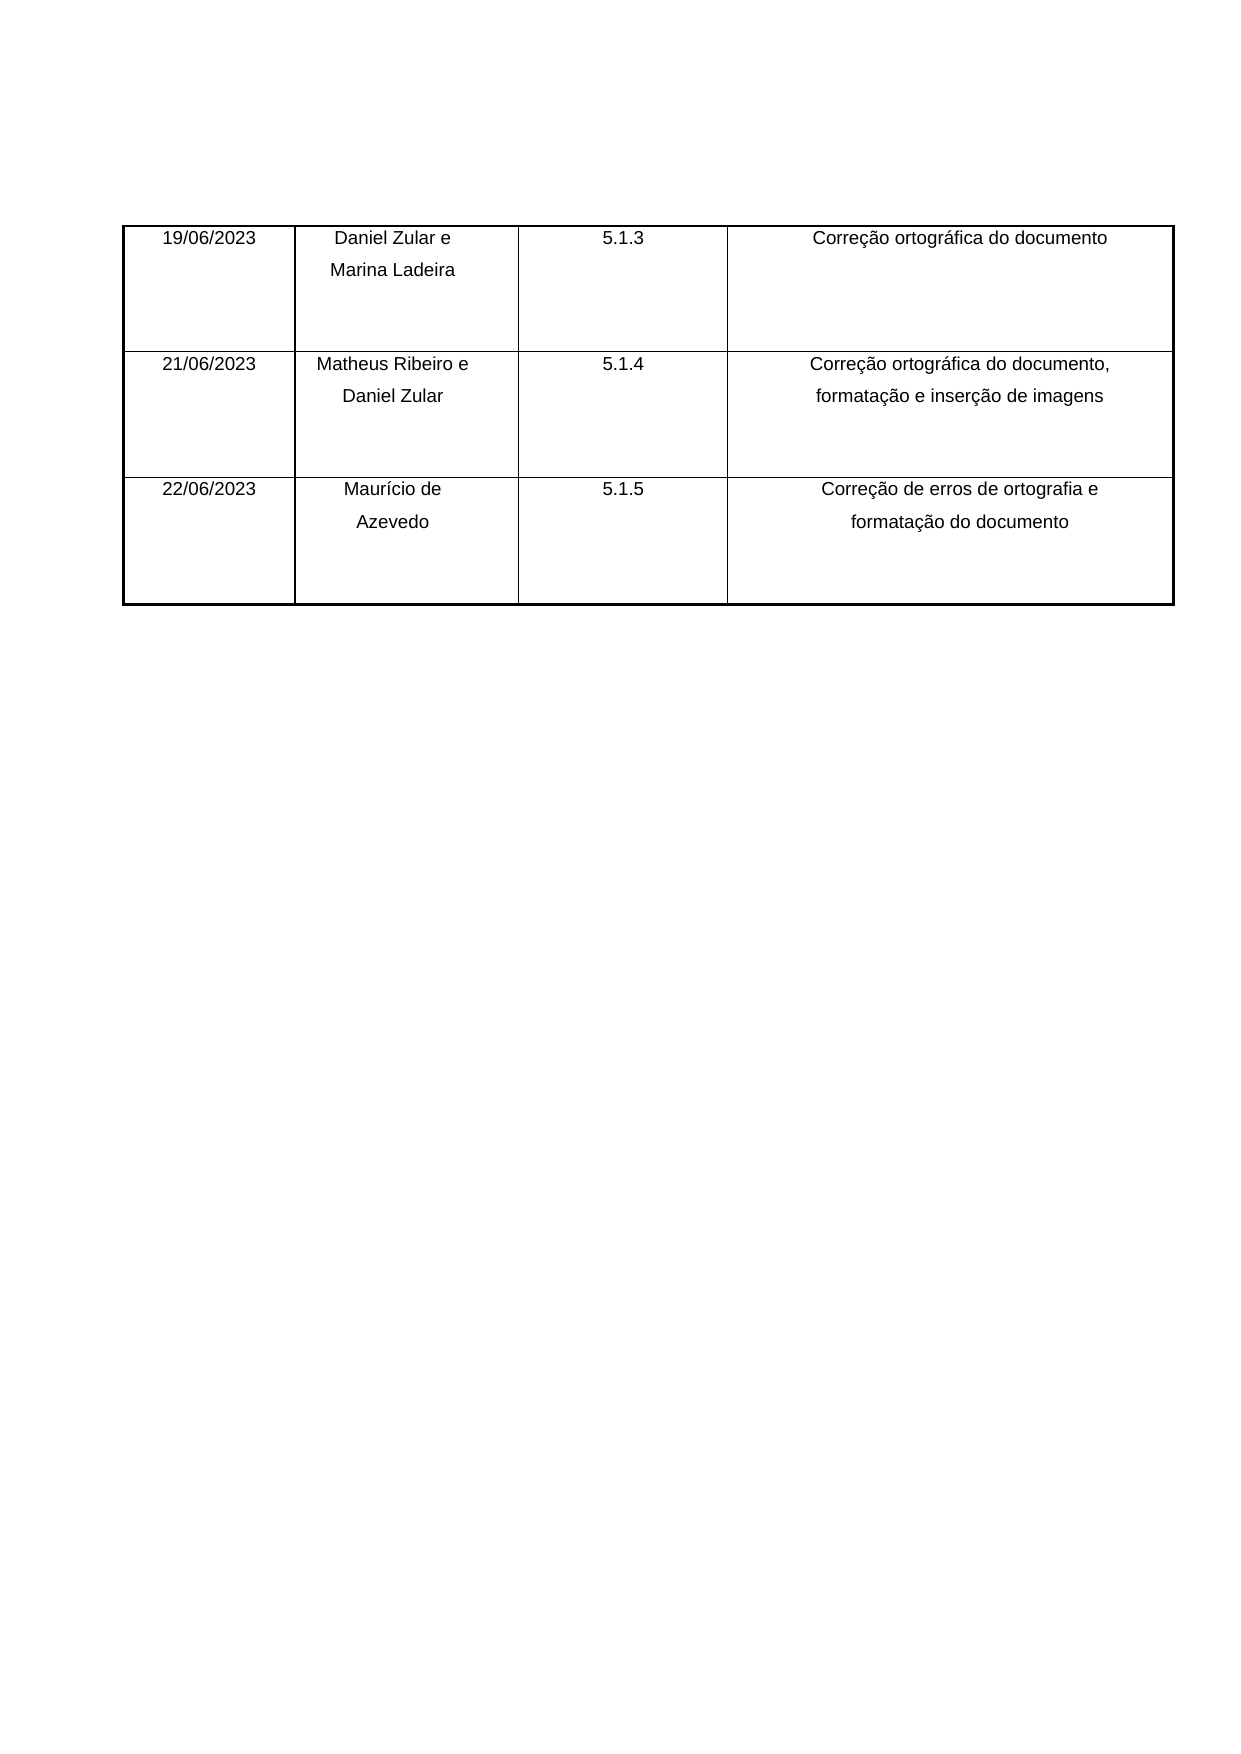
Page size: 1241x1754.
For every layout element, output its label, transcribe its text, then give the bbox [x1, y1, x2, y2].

table_cell Correção ortográfica do documento, formatação e inserção de imagens [728, 352, 1172, 477]
table_cell Matheus Ribeiro e Daniel Zular [296, 352, 518, 477]
table_cell 5.1.3 [519, 227, 727, 351]
table_cell 5.1.5 [519, 478, 727, 602]
table_cell 5.1.4 [519, 352, 727, 477]
table_cell 21/06/2023 [125, 352, 294, 477]
table_cell Daniel Zular e Marina Ladeira [296, 227, 518, 351]
table_cell Correção de erros de ortografia e formatação do documento [728, 478, 1172, 602]
table_cell Maurício de Azevedo [296, 478, 518, 602]
table_cell Correção ortográfica do documento [728, 227, 1172, 351]
table_cell 22/06/2023 [125, 478, 294, 602]
table_cell 19/06/2023 [125, 227, 294, 351]
